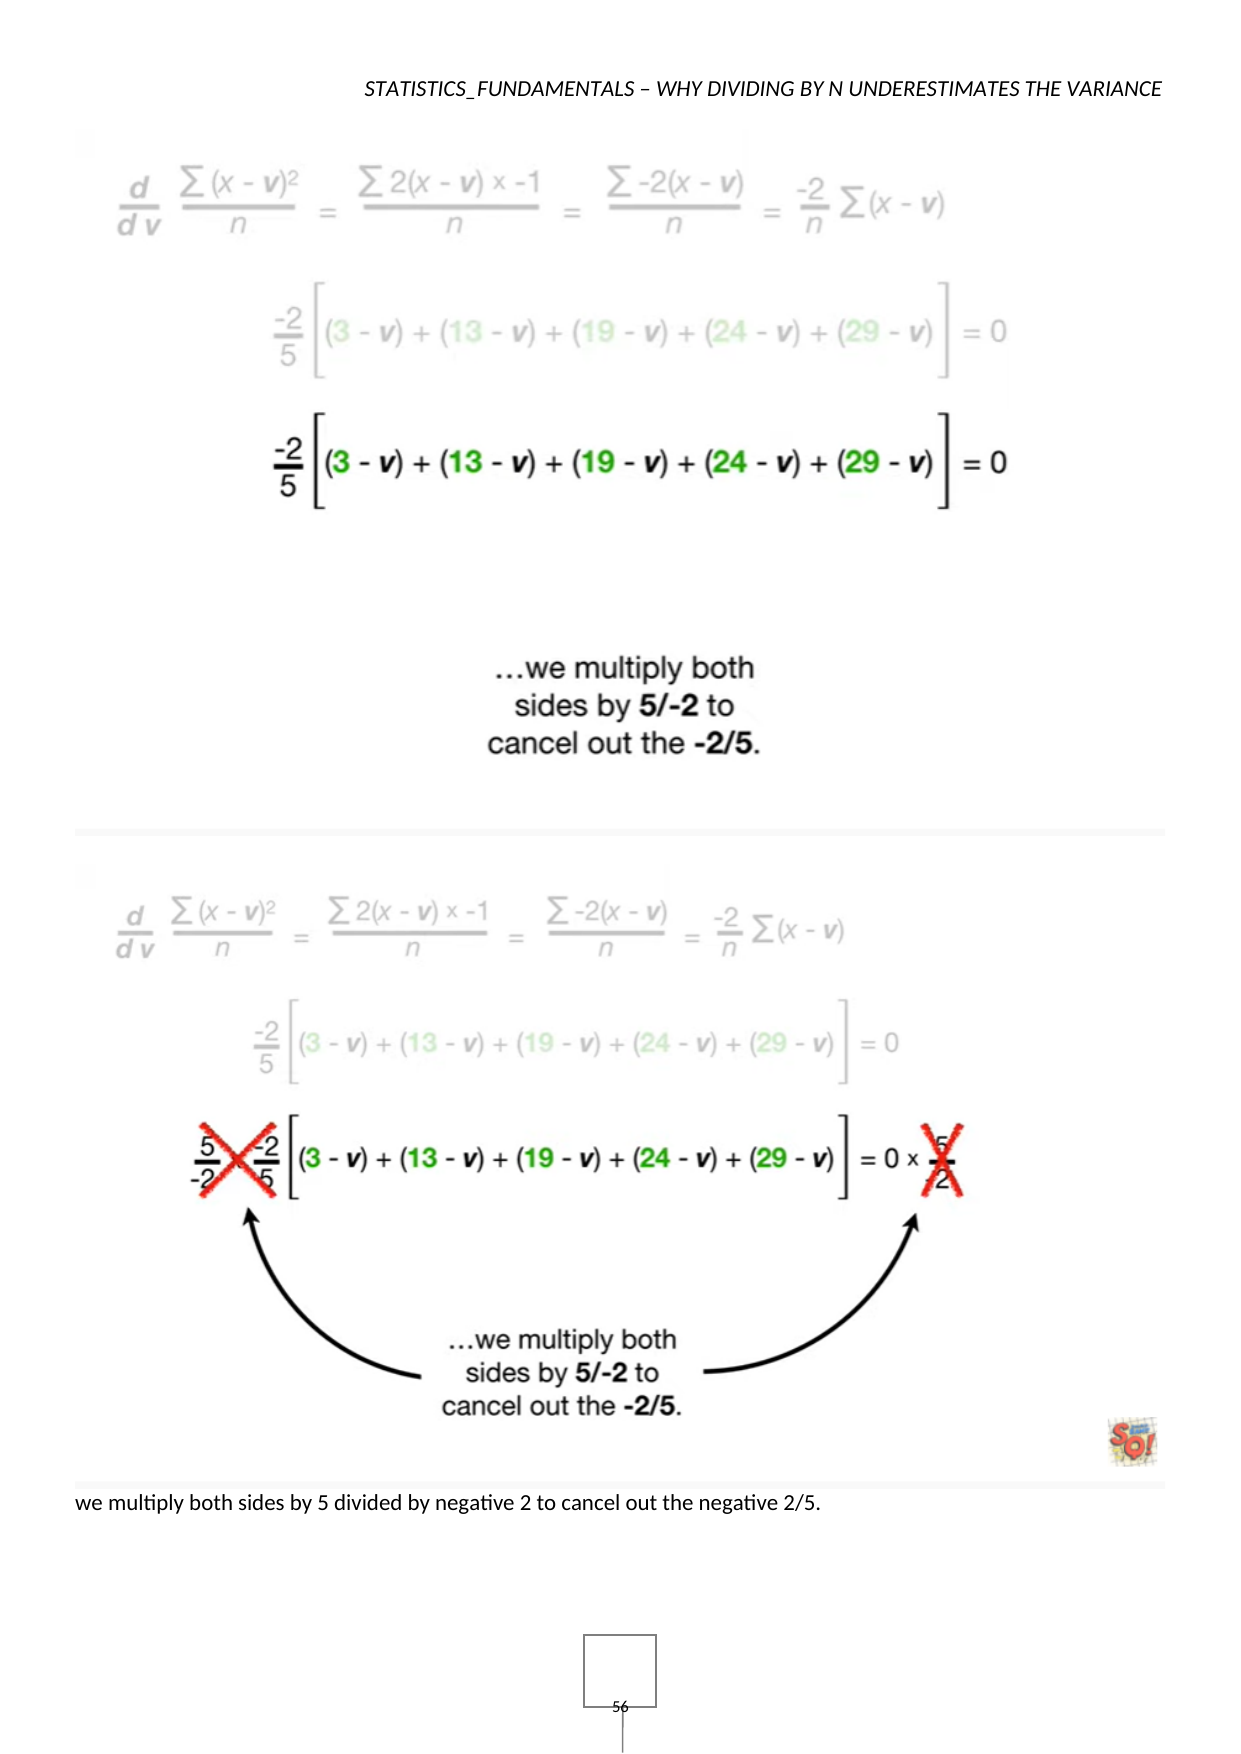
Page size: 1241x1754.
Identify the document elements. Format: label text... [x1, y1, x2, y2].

picture [75, 129, 1166, 836]
picture [75, 864, 1166, 1489]
text we multiply both sides by 5 divided by negative 2 to cancel out the negative 2/5. [75, 1489, 1165, 1516]
